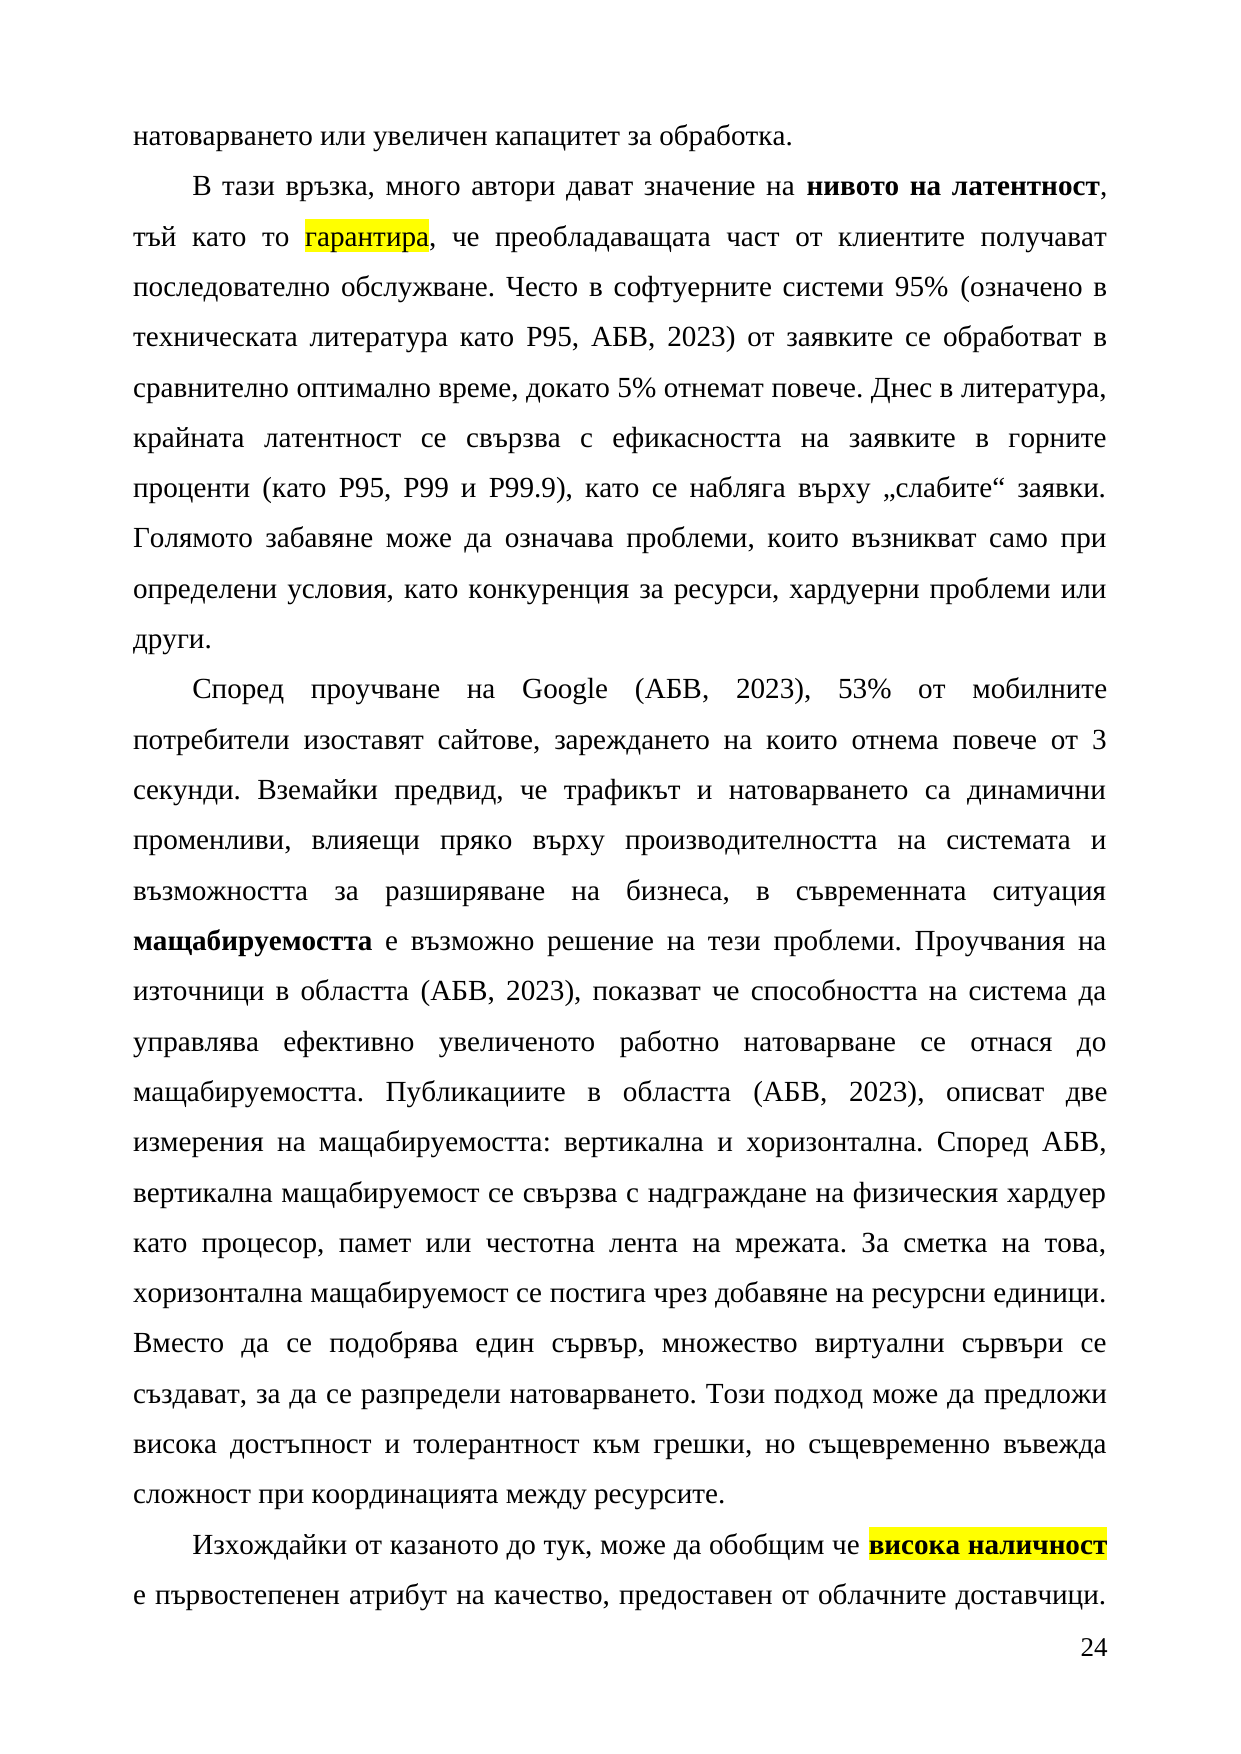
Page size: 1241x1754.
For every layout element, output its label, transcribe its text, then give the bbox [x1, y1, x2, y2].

text В тази връзка, много автори дават значение на нивото на латентност, тъй като то гарантира, че преобладаващата част от клиентите получават последователно обслужване. Често в софтуерните системи 95% (означено в техническата литература като P95, АБВ, 2023) от заявките се обработват в сравнително оптимално време, докато 5% отнемат повече. Днес в литература, крайната латентност се свързва с ефикасността на заявките в горните проценти (като P95, P99 и P99.9), като се набляга върху „слабите“ заявки. Голямото забавяне може да означава проблеми, които възникват само при определени условия, като конкуренция за ресурси, хардуерни проблеми или други. [133, 168, 1107, 655]
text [133, 1527, 1107, 1611]
text Според проучване на Google (АБВ, 2023), 53% от мобилните потребители изоставят сайтове, зареждането на които отнема повече от 3 секунди. Вземайки предвид, че трафикът и натоварването са динамични променливи, влияещи пряко върху производителността на системата и възможността за разширяване на бизнеса, в съвременната ситуация мащабируемостта е възможно решение на тези проблеми. Проучвания на източници в областта (АБВ, 2023), показват че способността на система да управлява ефективно увеличеното работно натоварване се отнася до мащабируемостта. Публикациите в областта (АБВ, 2023), описват две измерения на мащабируемостта: вертикална и хоризонтална. Според АБВ, вертикална мащабируемост се свързва с надграждане на физическия хардуер като процесор, памет или честотна лента на мрежата. За сметка на това, хоризонтална мащабируемост се постига чрез добавяне на ресурсни единици. Вместо да се подобрява един сървър, множество виртуални сървъри се създават, за да се разпредели натоварването. Този подход може да предложи висока достъпност и толерантност към грешки, но същевременно въвежда сложност при координацията между ресурсите. [133, 672, 1107, 1510]
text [133, 118, 1107, 152]
